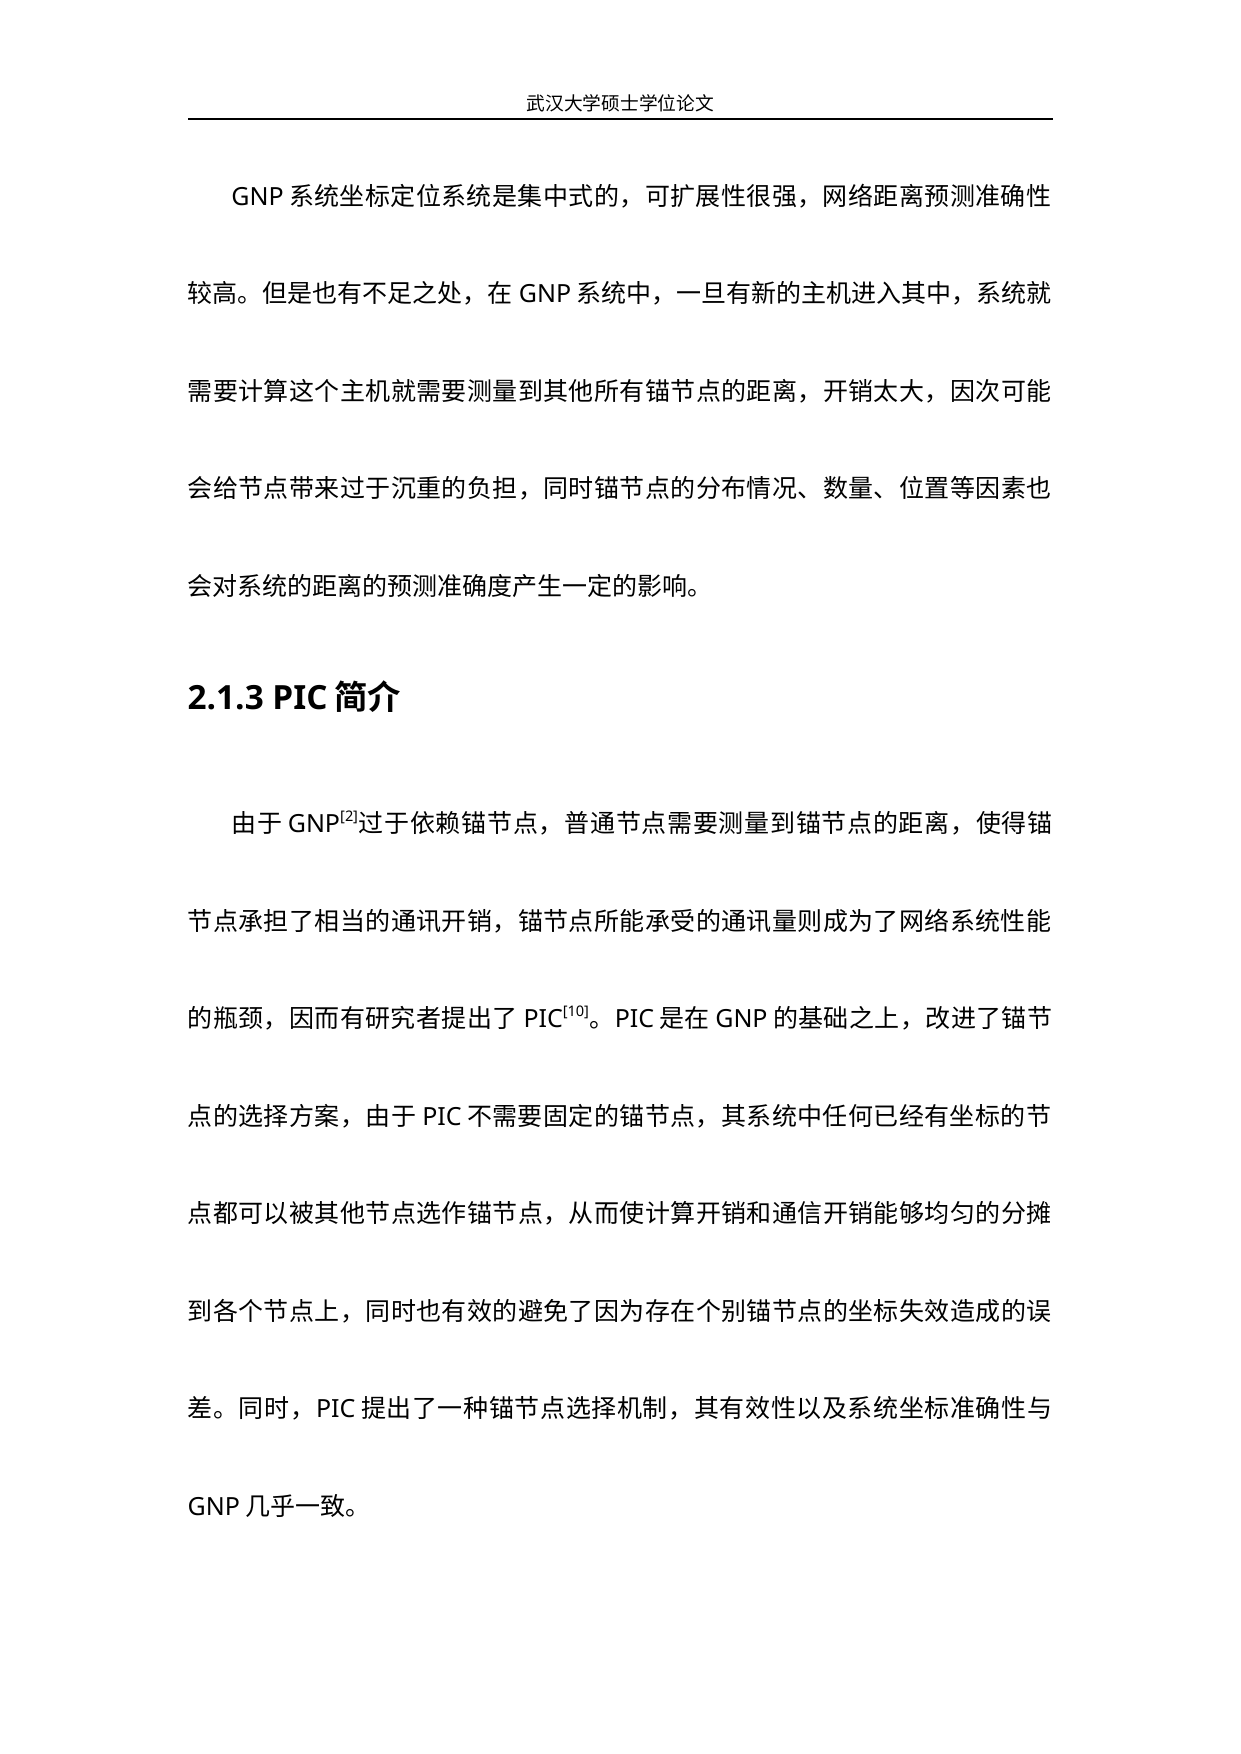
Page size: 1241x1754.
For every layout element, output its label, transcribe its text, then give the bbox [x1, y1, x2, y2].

text GNP系统坐标定位系统是集中式的，可扩展性很强，网络距离预测准确性较高。但是也有不足之处，在GNP系统中，一旦有新的主机进入其中，系统就需要计算这个主机就需要测量到其他所有锚节点的距离，开销太大，因次可能会给节点带来过于沉重的负担，同时锚节点的分布情况、数量、位置等因素也会对系统的距离的预测准确度产生一定的影响。 [187, 162, 1053, 617]
subtitle 2.1.3 PIC简介 [187, 662, 1053, 727]
text 由于GNP[2]过于依赖锚节点，普通节点需要测量到锚节点的距离，使得锚节点承担了相当的通讯开销，锚节点所能承受的通讯量则成为了网络系统性能的瓶颈，因而有研究者提出了PIC[10]。PIC是在GNP的基础之上，改进了锚节点的选择方案，由于PIC不需要固定的锚节点，其系统中任何已经有坐标的节点都可以被其他节点选作锚节点，从而使计算开销和通信开销能够均匀的分摊到各个节点上，同时也有效的避免了因为存在个别锚节点的坐标失效造成的误差。同时，PIC提出了一种锚节点选择机制，其有效性以及系统坐标准确性与GNP几乎一致。 [187, 789, 1053, 1537]
